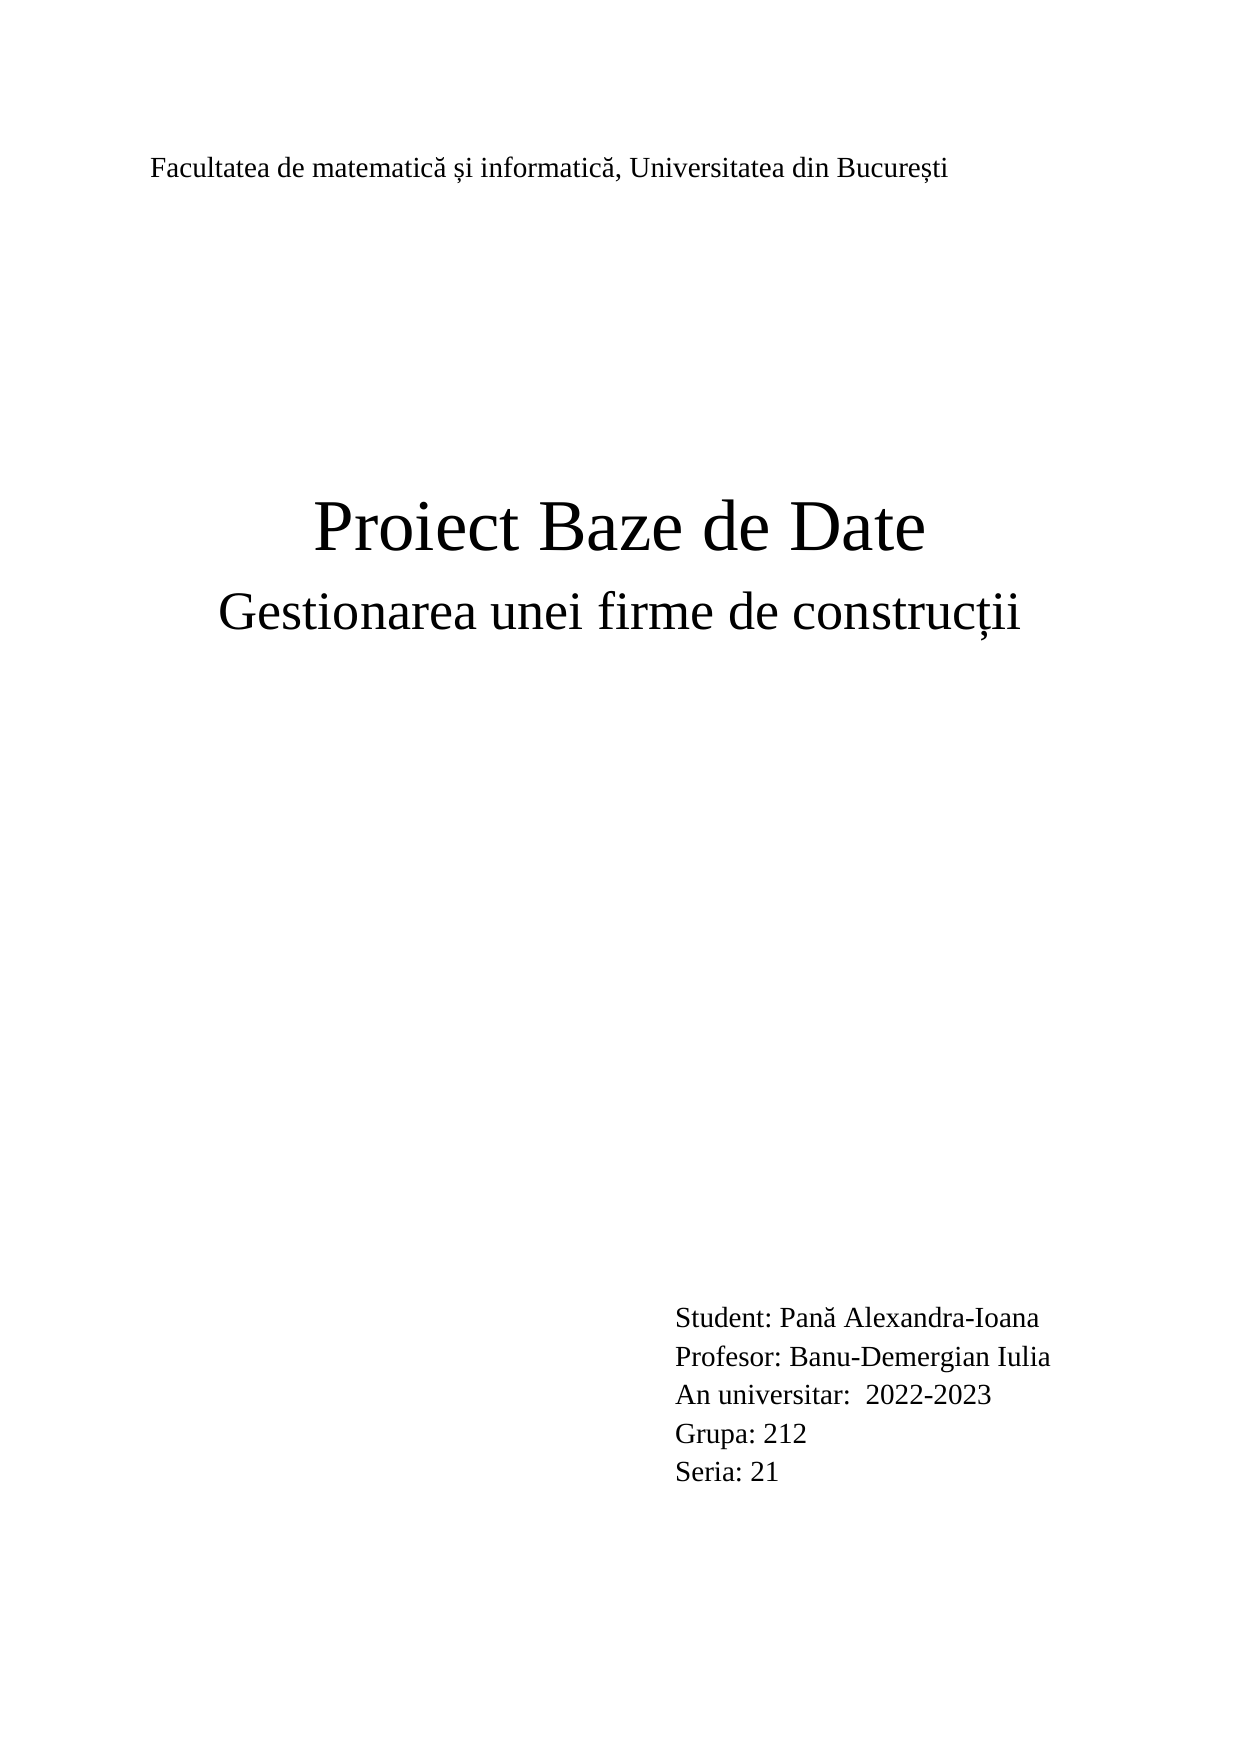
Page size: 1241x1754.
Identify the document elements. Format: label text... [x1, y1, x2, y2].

text Gestionarea unei firme de construcții [150, 579, 1090, 641]
text An universitar: 2022-2023 [600, 1377, 1090, 1411]
text Seria: 21 [600, 1454, 1090, 1488]
text Student: Pană Alexandra-Ioana [675, 1300, 1090, 1334]
text Profesor: Banu-Demergian Iulia [600, 1339, 1090, 1372]
text Facultatea de matematică și informatică, Universitatea din București [150, 150, 1090, 183]
text Proiect Baze de Date [150, 483, 1090, 567]
text Grupa: 212 [600, 1416, 1090, 1449]
